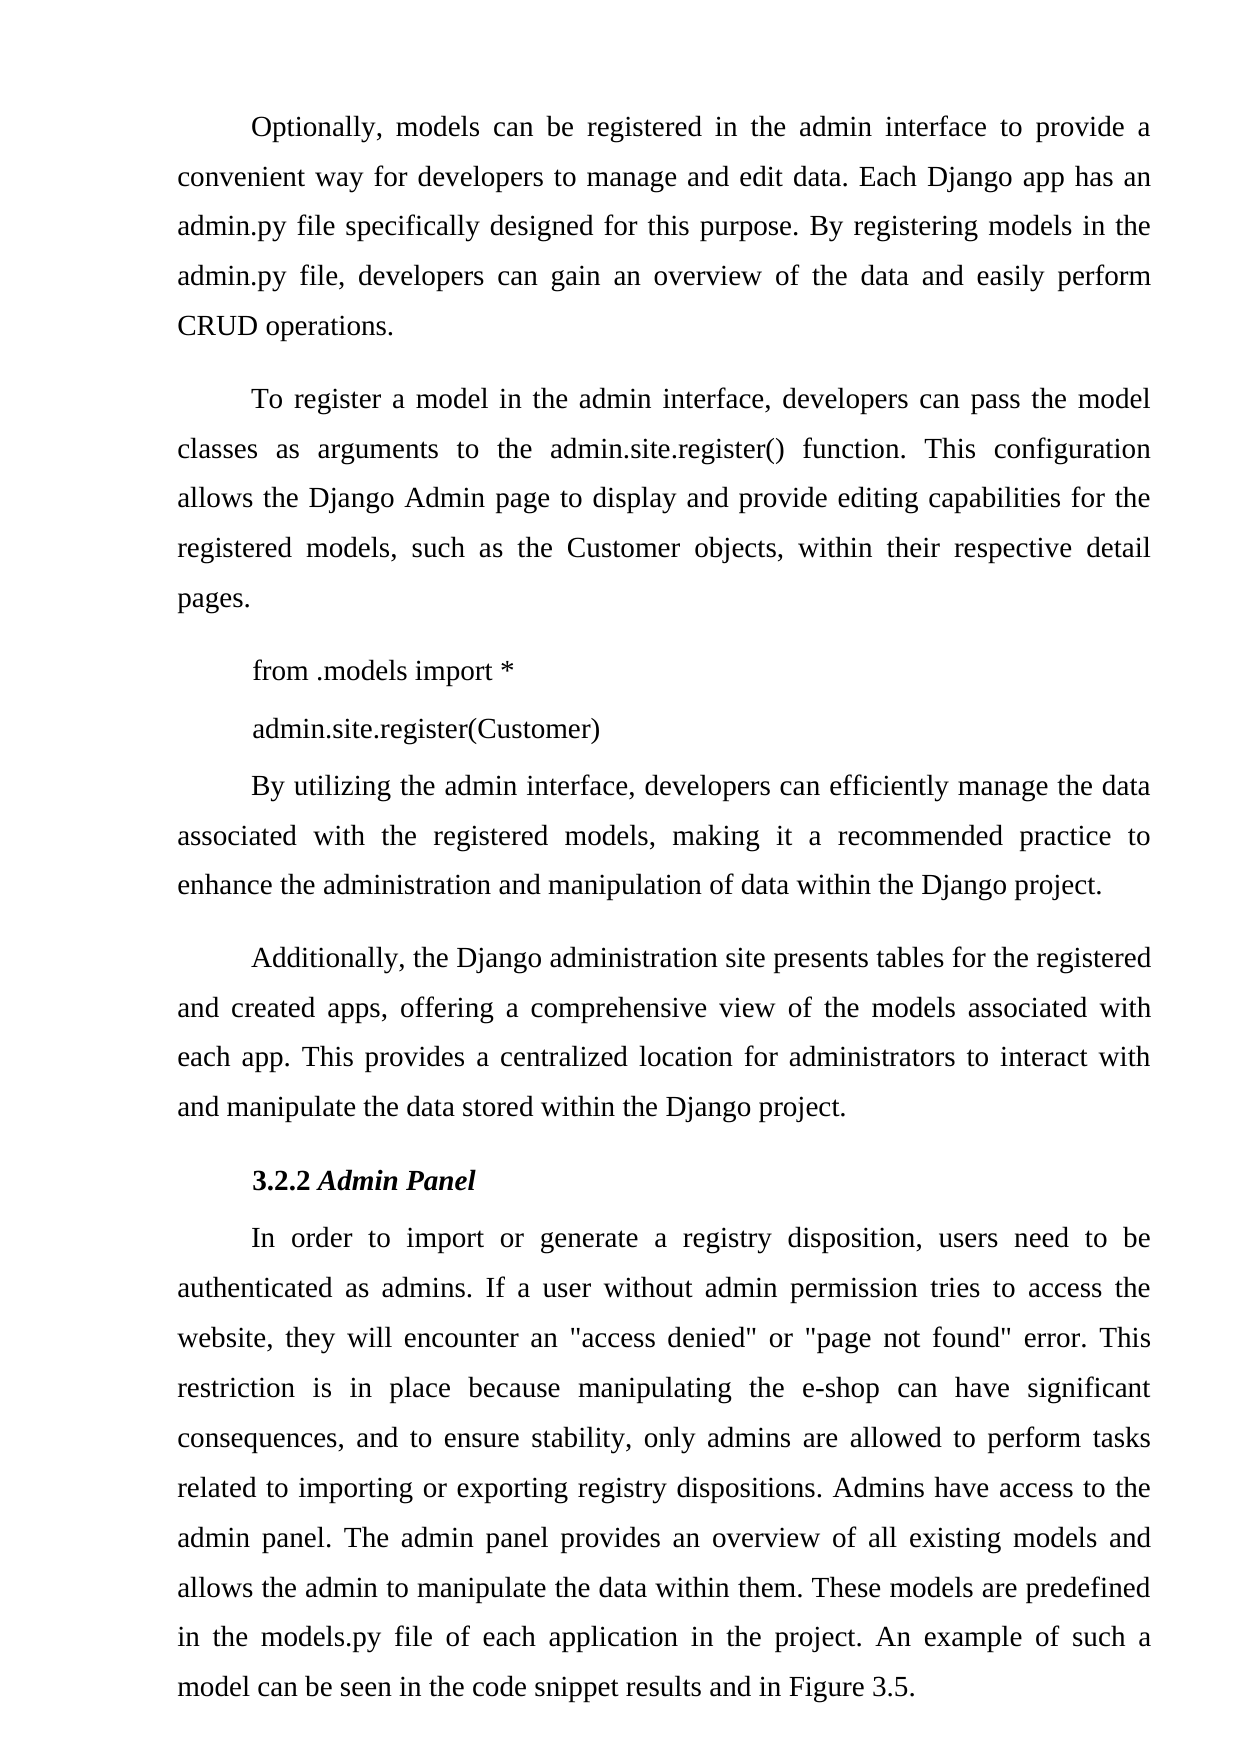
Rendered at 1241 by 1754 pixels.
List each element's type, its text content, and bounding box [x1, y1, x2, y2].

text In order to import or generate a registry disposition, users need to be authenticated as admins. If a user without admin permission tries to access the website, they will encounter an "access denied" or "page not found" error. This restriction is in place because manipulating the e-shop can have significant consequences, and to ensure stability, only admins are allowed to perform tasks related to importing or exporting registry dispositions. Admins have access to the admin panel. The admin panel provides an overview of all existing models and allows the admin to manipulate the data within them. These models are predefined in the models.py file of each application in the project. An example of such a model can be seen in the code snippet results and in Figure 3.5. [177, 1220, 1152, 1703]
text Additionally, the Django administration site presents tables for the registered and created apps, offering a comprehensive view of the models associated with each app. This provides a centralized location for administrators to interact with and manipulate the data stored within the Django project. [177, 940, 1152, 1123]
text Optionally, models can be registered in the admin interface to provide a convenient way for developers to manage and edit data. Each Django app has an admin.py file specifically designed for this purpose. By registering models in the admin.py file, developers can gain an overview of the data and easily perform CRUD operations. [177, 109, 1152, 341]
text admin.site.register(Customer) [252, 711, 1152, 744]
text By utilizing the admin interface, developers can efficiently manage the data associated with the registered models, making it a recommended practice to enhance the administration and manipulation of data within the Django project. [177, 768, 1152, 901]
text To register a model in the admin interface, developers can pass the model classes as arguments to the admin.site.register() function. This configuration allows the Django Admin page to display and provide editing capabilities for the registered models, such as the Customer objects, within their respective detail pages. [177, 381, 1152, 613]
text 3.2.2 Admin Panel [252, 1163, 1152, 1196]
text from .models import * [252, 653, 1152, 687]
